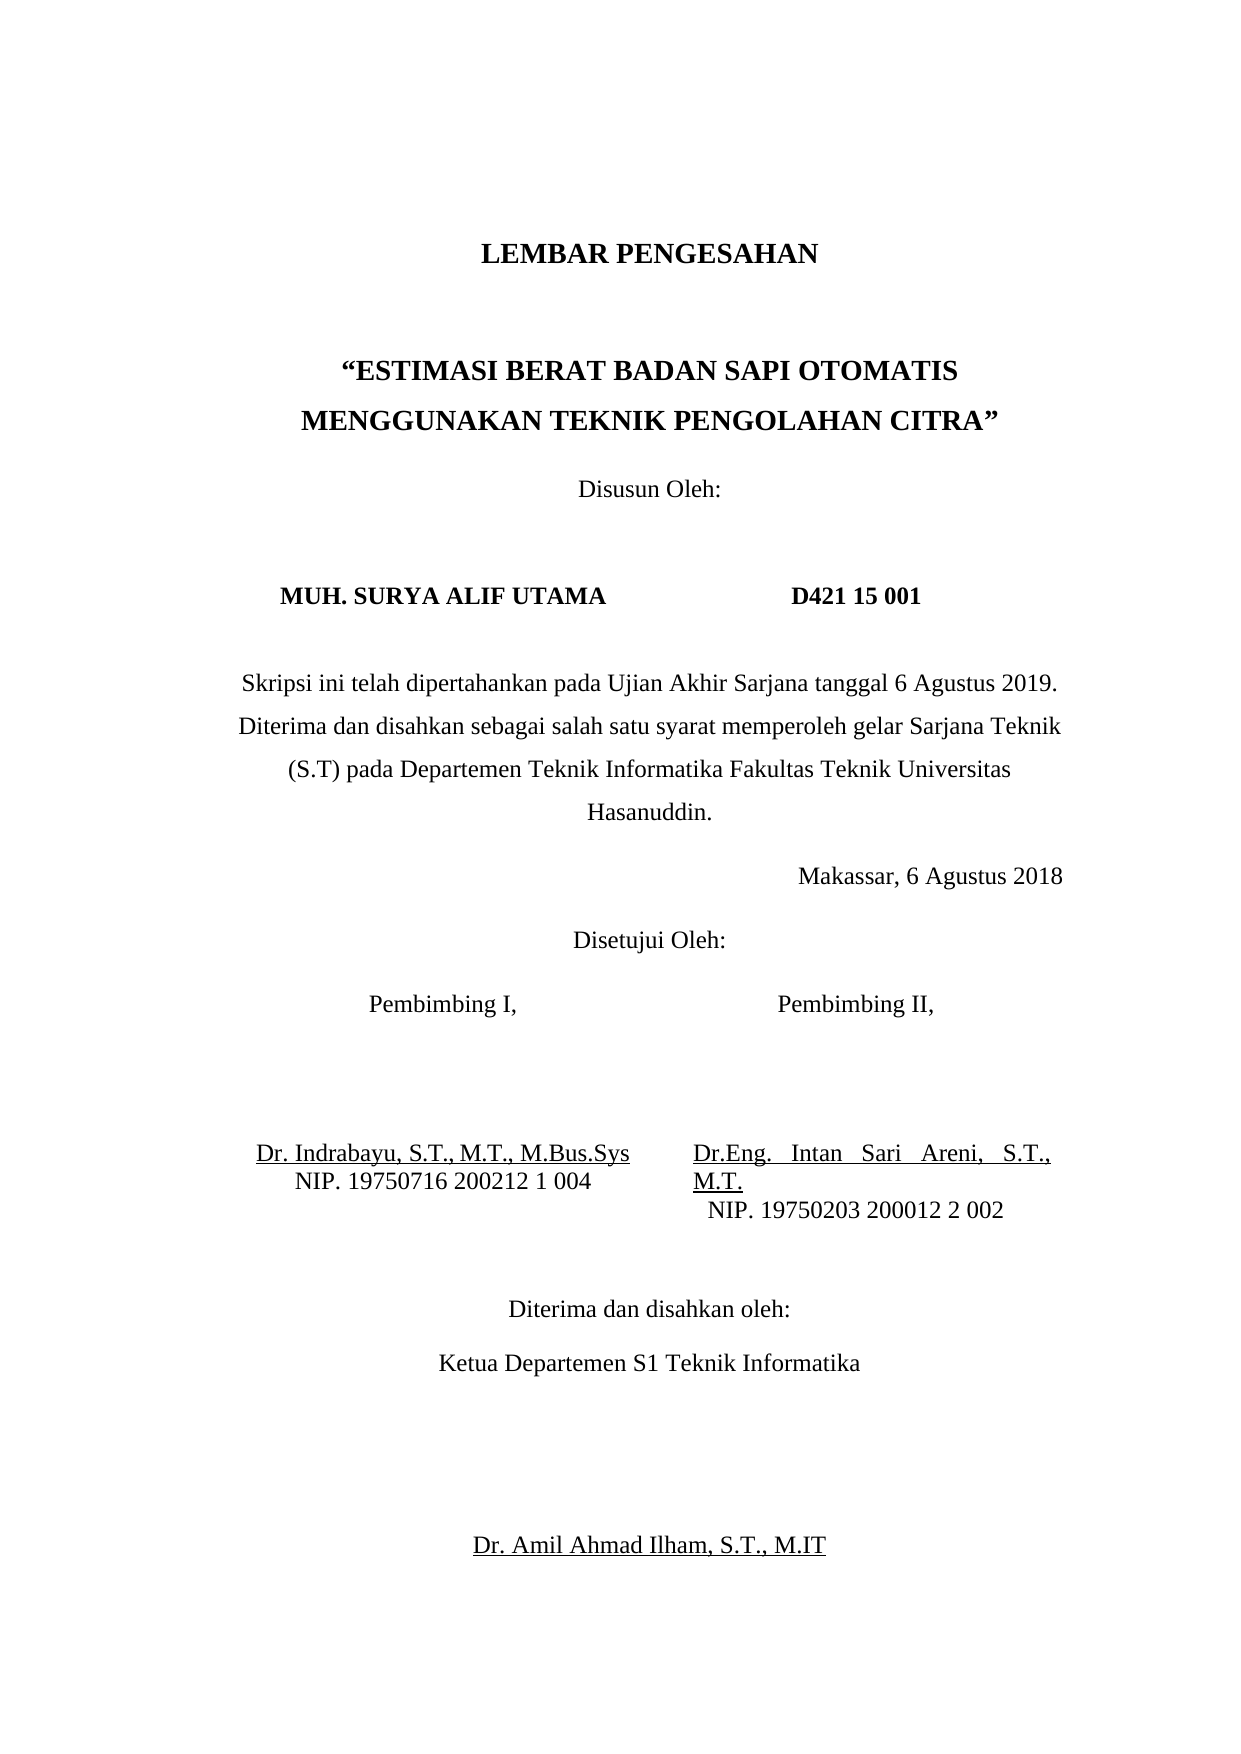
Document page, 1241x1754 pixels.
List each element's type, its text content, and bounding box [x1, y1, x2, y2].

text Makassar, 6 Agustus 2018 [236, 861, 1063, 890]
subtitle LEMBAR PENGESAHAN [236, 236, 1063, 270]
list Disusun Oleh: [236, 474, 1063, 503]
table_header MUH. SURYA ALIF UTAMA [237, 581, 649, 624]
list Skripsi ini telah dipertahankan pada Ujian Akhir Sarjana tanggal 6 Agustus 2019. [236, 668, 1063, 696]
list Diterima dan disahkan sebagai salah satu syarat memperoleh gelar Sarjana Teknik (S.T) pada Departemen Teknik Informatika Fakultas Teknik Universitas Hasanuddin. [236, 711, 1063, 826]
text “ESTIMASI BERAT BADAN SAPI OTOMATIS MENGGUNAKAN TEKNIK PENGOLAHAN CITRA” [236, 353, 1063, 437]
text Disetujui Oleh: [236, 925, 1063, 954]
table_header Pembimbing II, Dr.Eng. Intan Sari Areni, S.T., M.T. NIP. 19750203 200012 2 002 [649, 989, 1062, 1294]
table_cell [236, 1294, 1062, 1559]
table_header D421 15 001 [650, 581, 1063, 624]
table_header Pembimbing I, Dr. Indrabayu, S.T., M.T., M.Bus.Sys NIP. 19750716 200212 1 004 [236, 989, 649, 1294]
